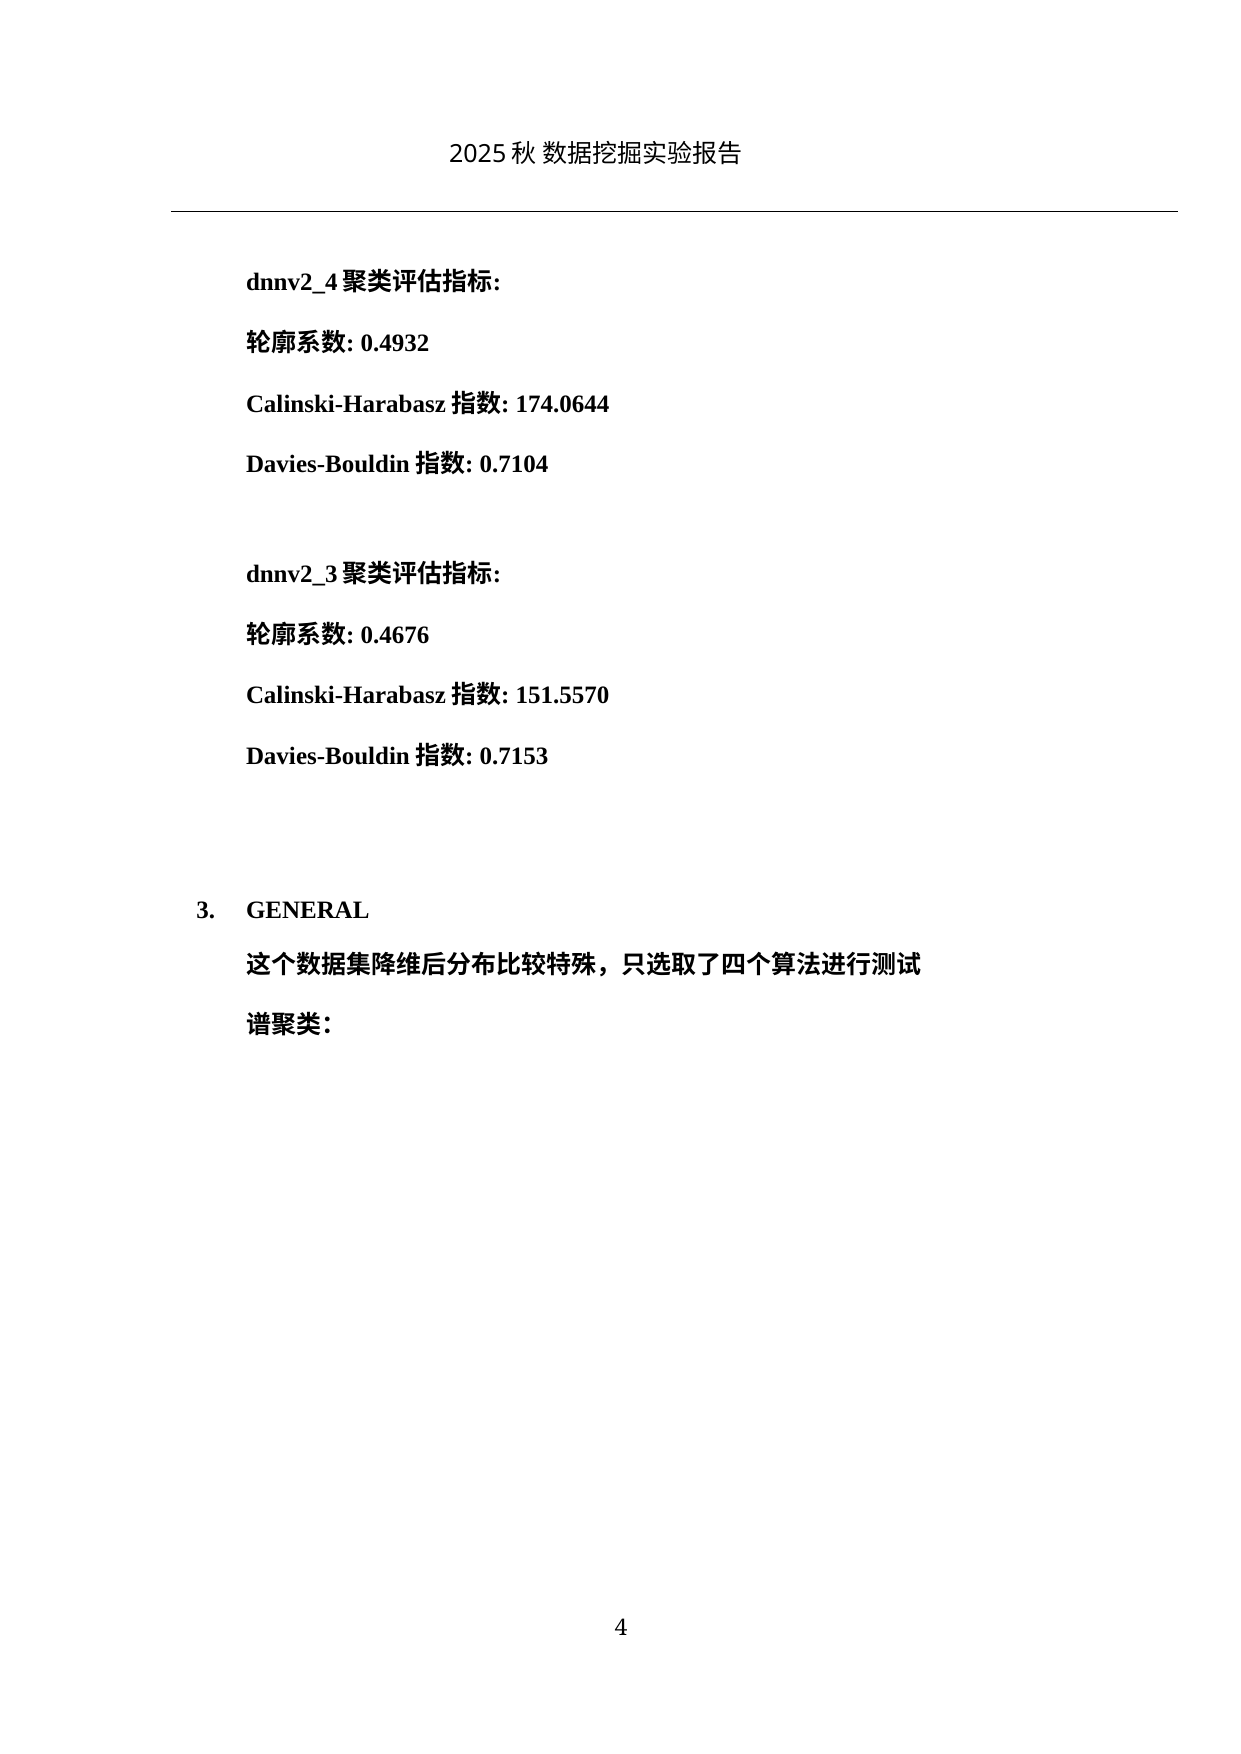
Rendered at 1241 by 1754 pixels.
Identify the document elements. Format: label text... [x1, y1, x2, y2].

list 轮廓系数: 0.4932 [171, 322, 1129, 359]
list dnnv2_3聚类评估指标: [171, 554, 1129, 590]
list Davies-Bouldin指数: 0.7153 [171, 736, 1129, 772]
list 这个数据集降维后分布比较特殊，只选取了四个算法进行测试 [171, 944, 1129, 981]
list 轮廓系数: 0.4676 [171, 614, 1129, 651]
list Davies-Bouldin指数: 0.7104 [171, 444, 1129, 480]
list Calinski-Harabasz指数: 174.0644 [171, 383, 1129, 419]
list 谱聚类： [171, 1005, 1129, 1041]
list Calinski-Harabasz指数: 151.5570 [171, 675, 1129, 711]
list GENERAL [171, 895, 1129, 924]
list dnnv2_4聚类评估指标: [171, 262, 1129, 298]
